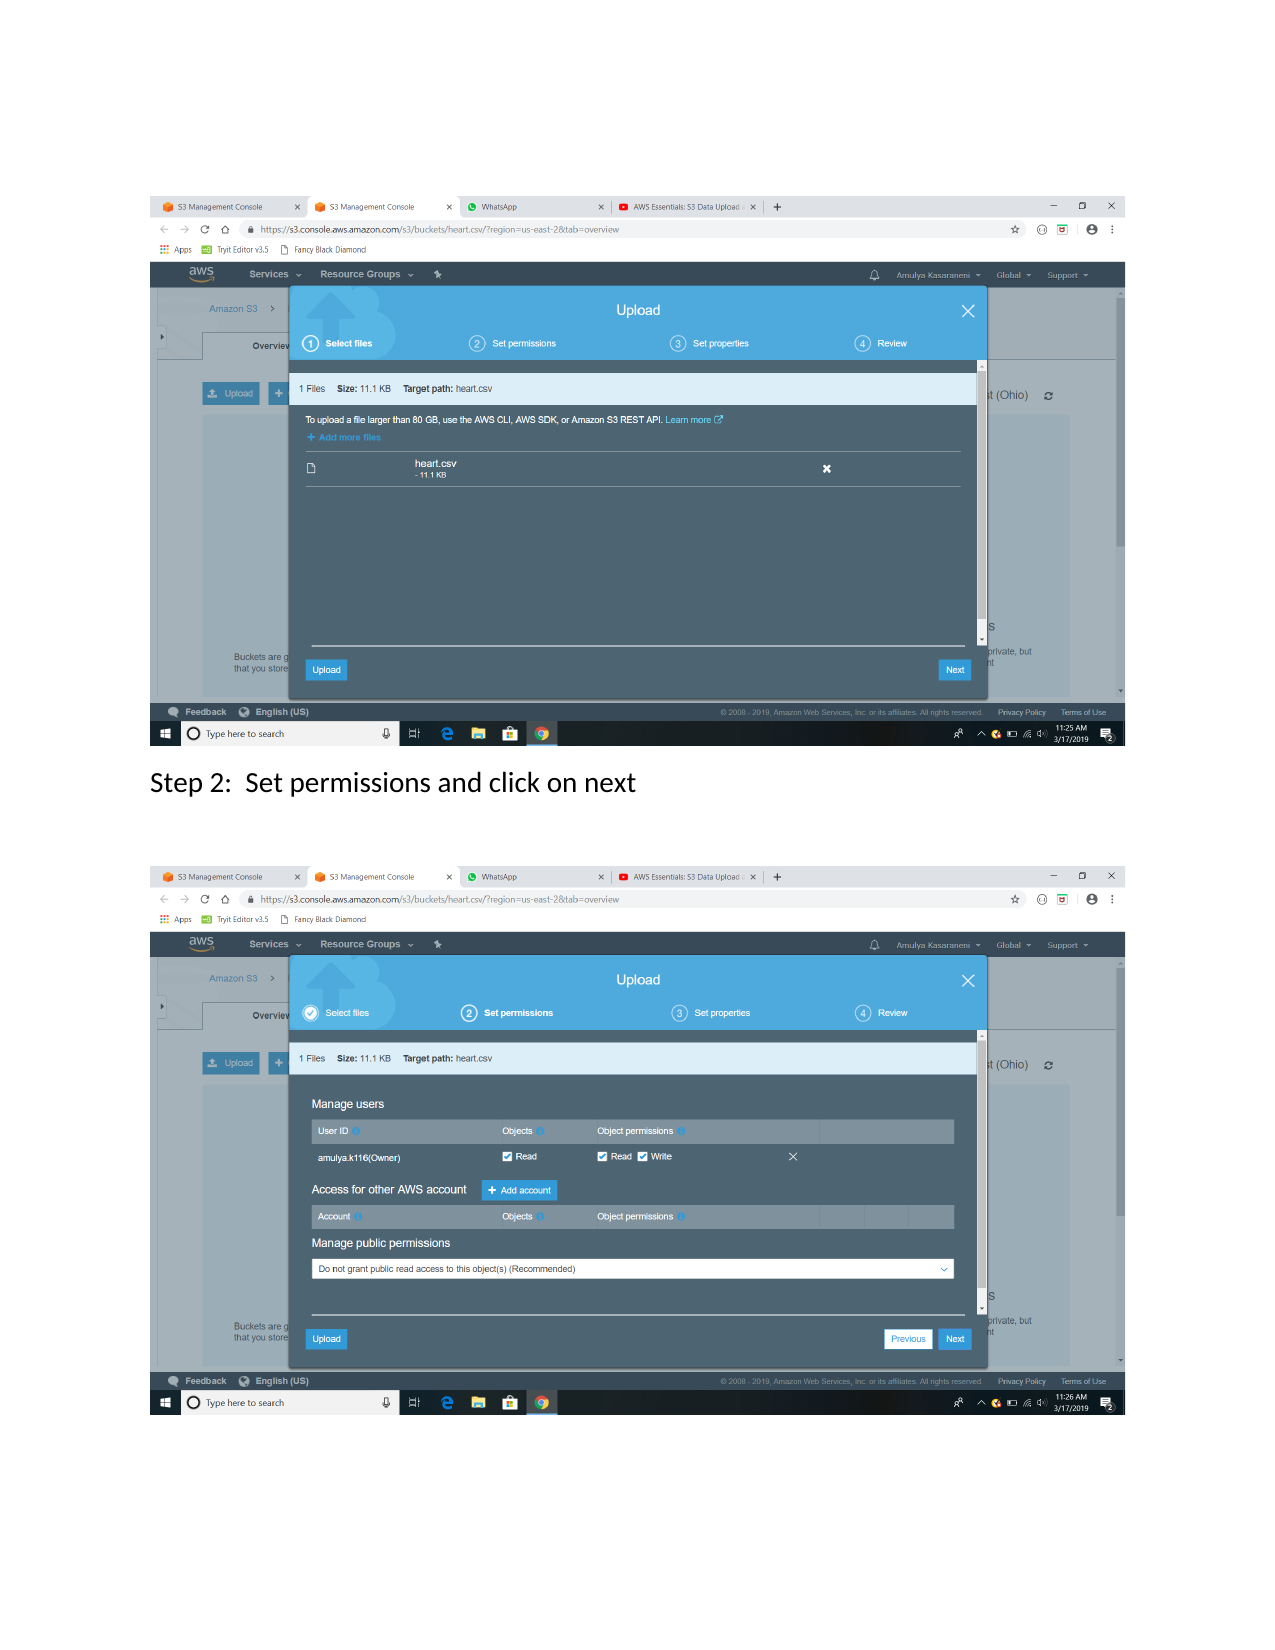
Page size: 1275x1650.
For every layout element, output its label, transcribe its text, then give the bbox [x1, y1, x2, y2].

picture [150, 866, 1125, 1415]
picture [150, 196, 1125, 746]
text Step 2: Set permissions and click on next [150, 764, 1125, 800]
